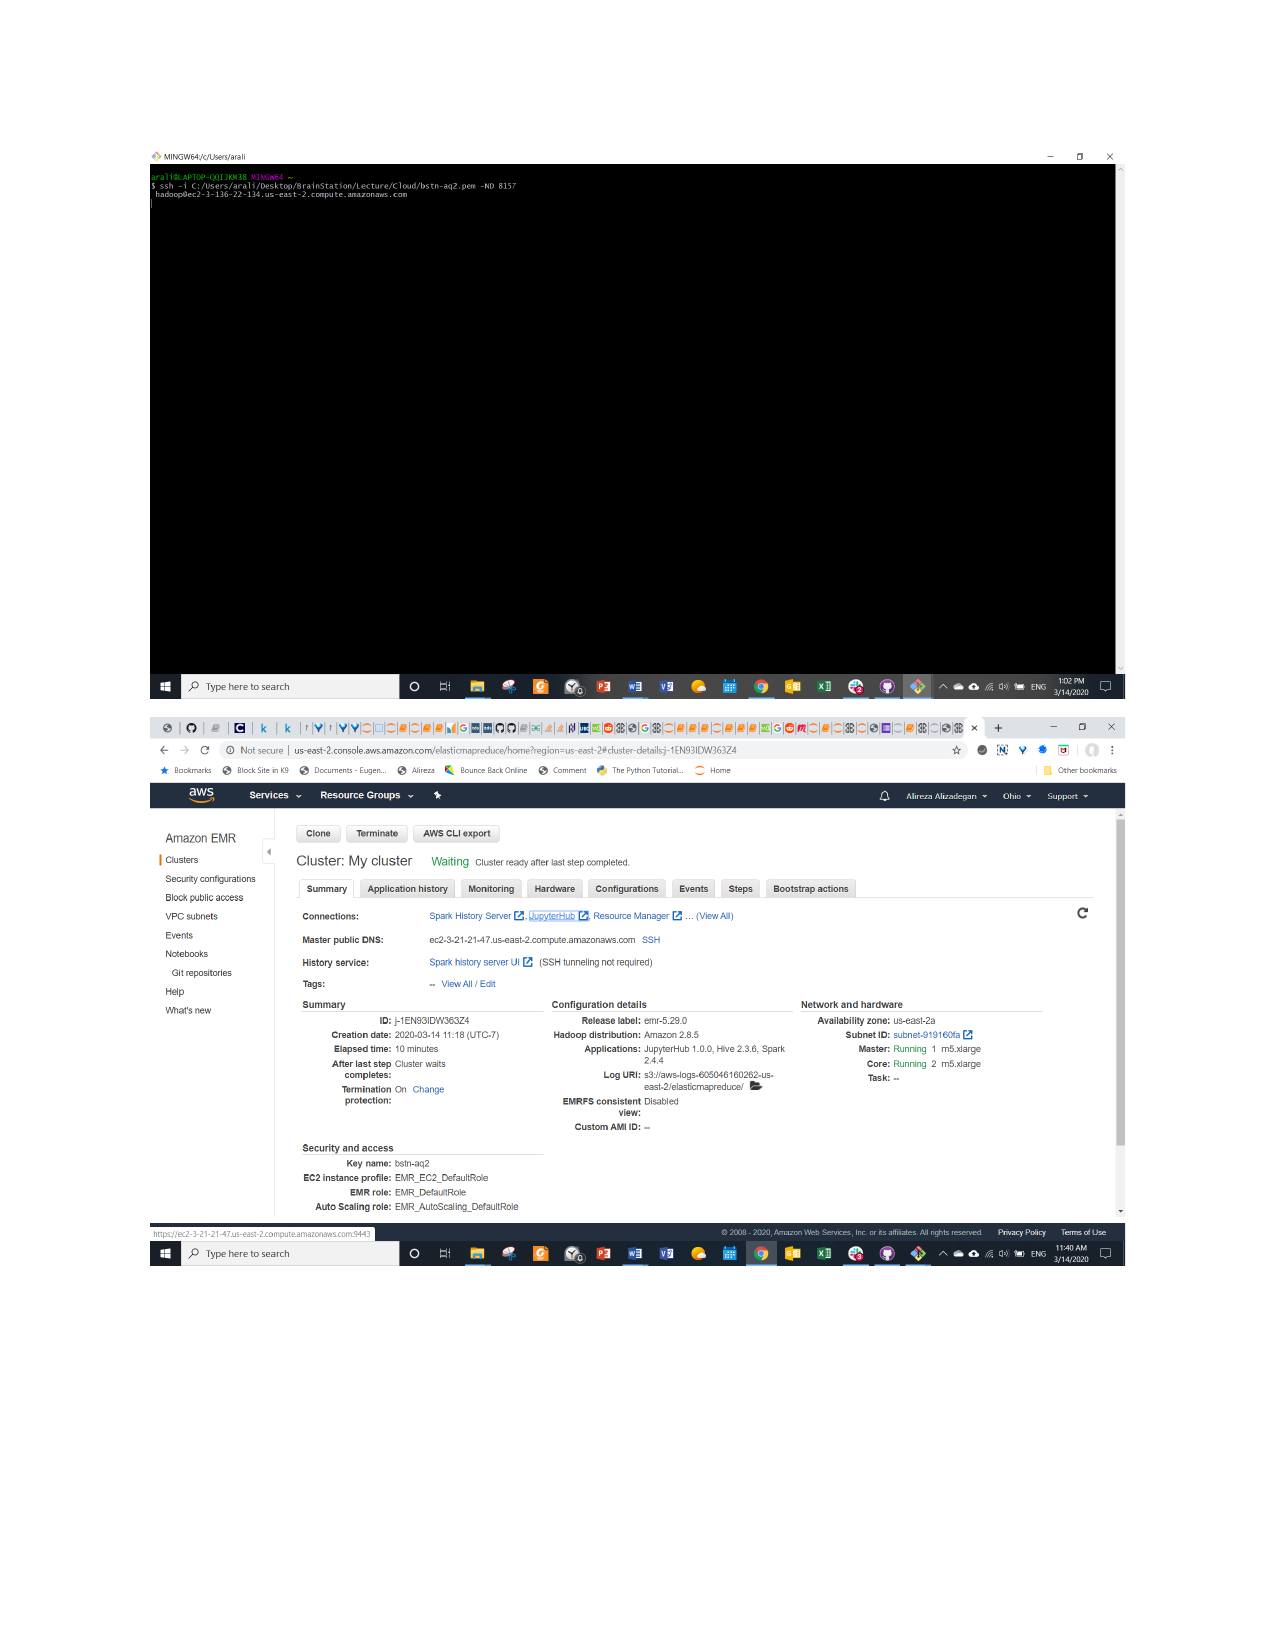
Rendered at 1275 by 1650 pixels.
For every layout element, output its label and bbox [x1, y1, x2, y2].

picture [150, 717, 1125, 1266]
picture [150, 150, 1125, 699]
